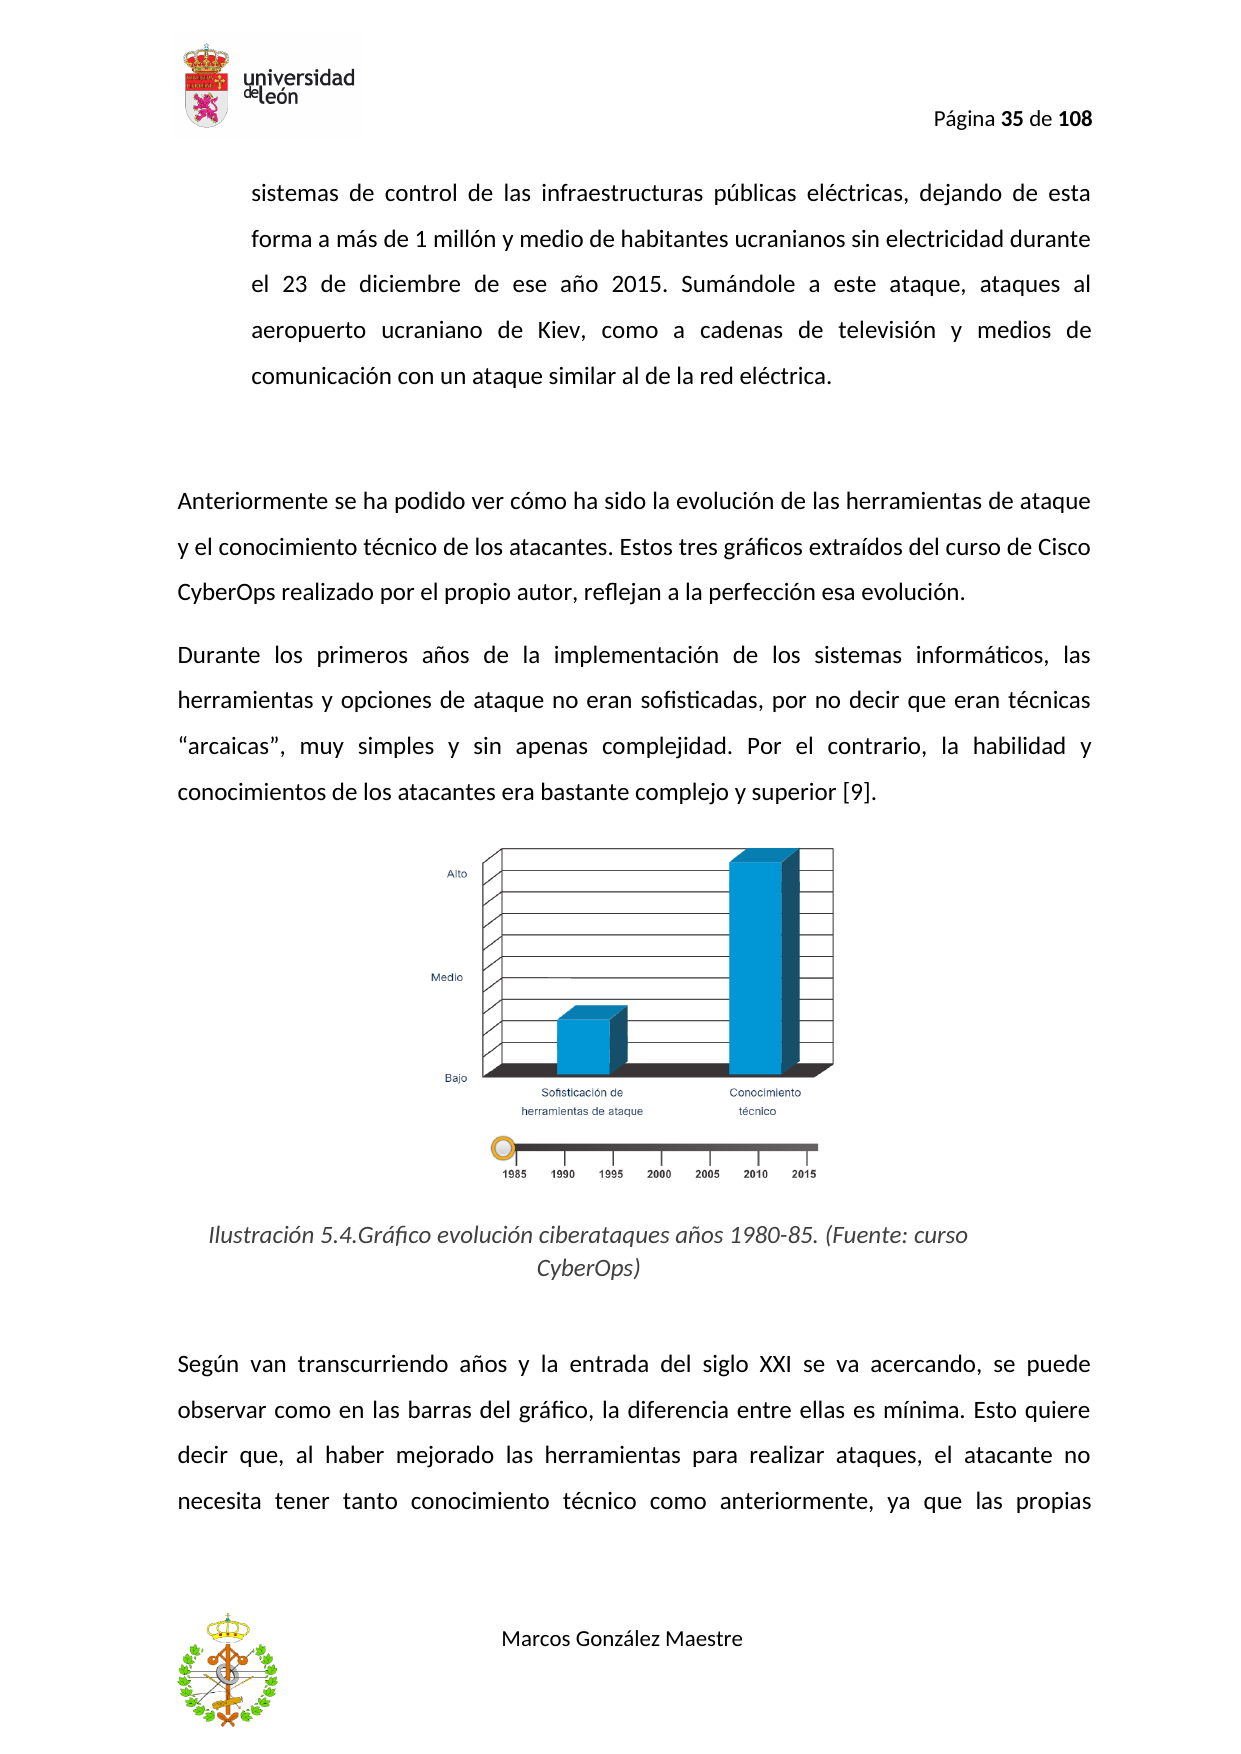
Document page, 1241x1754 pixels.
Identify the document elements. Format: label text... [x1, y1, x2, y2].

picture [172, 32, 365, 138]
text Ilustración 5.4.Gráfico evolución ciberataques años 1980-85. (Fuente: curso CyberOps) [177, 1219, 1002, 1282]
picture [396, 838, 874, 1196]
picture [177, 1613, 278, 1727]
text Durante los primeros años de la implementación de los sistemas informáticos, las herramientas y opciones de ataque no eran sofisticadas, por no decir que eran técnicas “arcaicas”, muy simples y sin apenas complejidad. Por el contrario, la habilidad y conocimientos de los atacantes era bastante complejo y superior. [177, 639, 1092, 806]
text Anteriormente se ha podido ver cómo ha sido la evolución de las herramientas de ataque y el conocimiento técnico de los atacantes. Estos tres gráficos extraídos del curso de Cisco CyberOps realizado por el propio autor, reflejan a la perfección esa evolución. [177, 485, 1092, 607]
